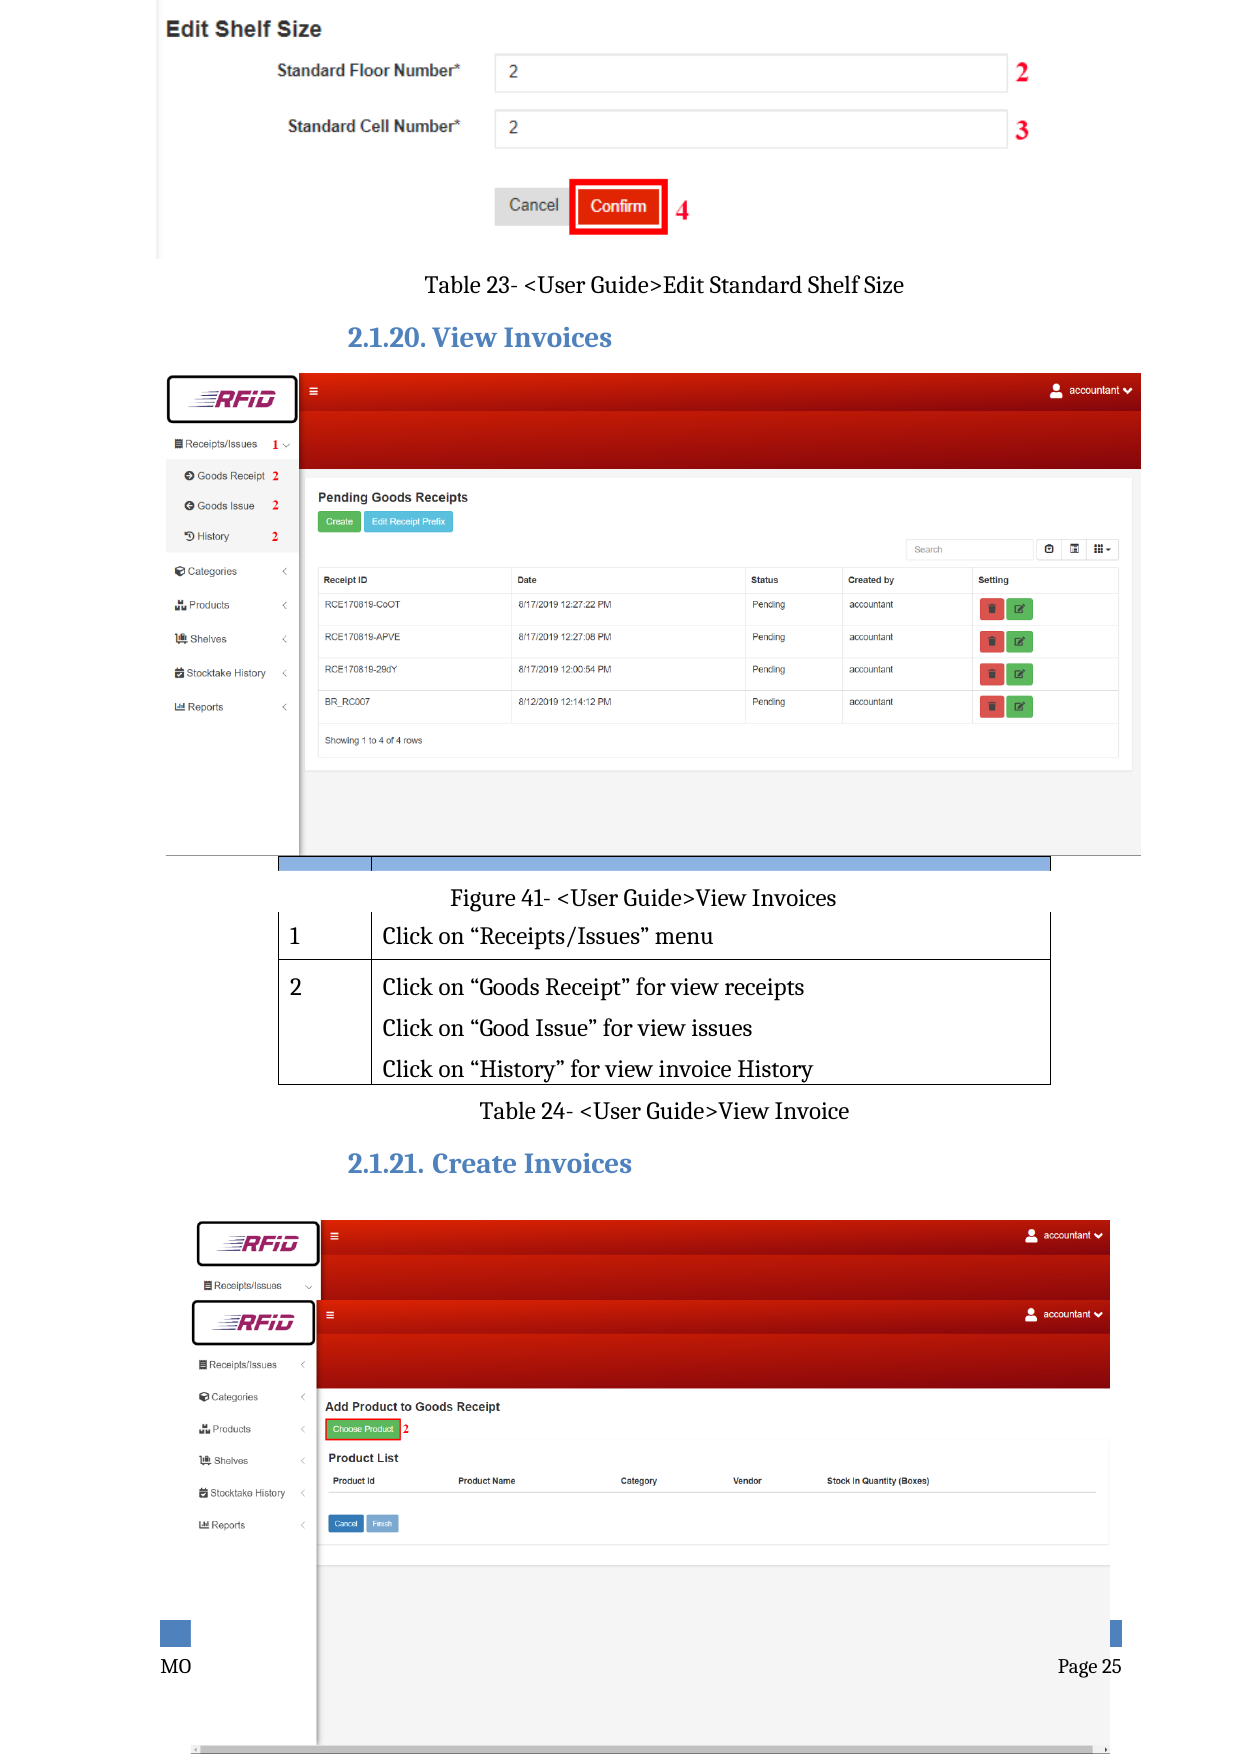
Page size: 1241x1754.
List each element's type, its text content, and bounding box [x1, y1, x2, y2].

picture [190, 1220, 1110, 1754]
table_cell Click on “Receipts/Issues” menu [372, 912, 1050, 959]
table_header Step [279, 857, 371, 870]
table_cell 2 [279, 960, 371, 1084]
picture [165, 373, 1141, 856]
table_cell 1 [279, 912, 371, 959]
table_header Description [372, 857, 1050, 870]
table_cell Click on “Goods Receipt” for view receipts Click on “Good Issue” for view issues Click on “History” for view invoice History [372, 960, 1050, 1084]
picture [156, 0, 1132, 259]
subtitle Create Invoices [348, 1147, 1122, 1180]
subtitle View Invoices [348, 321, 1122, 354]
